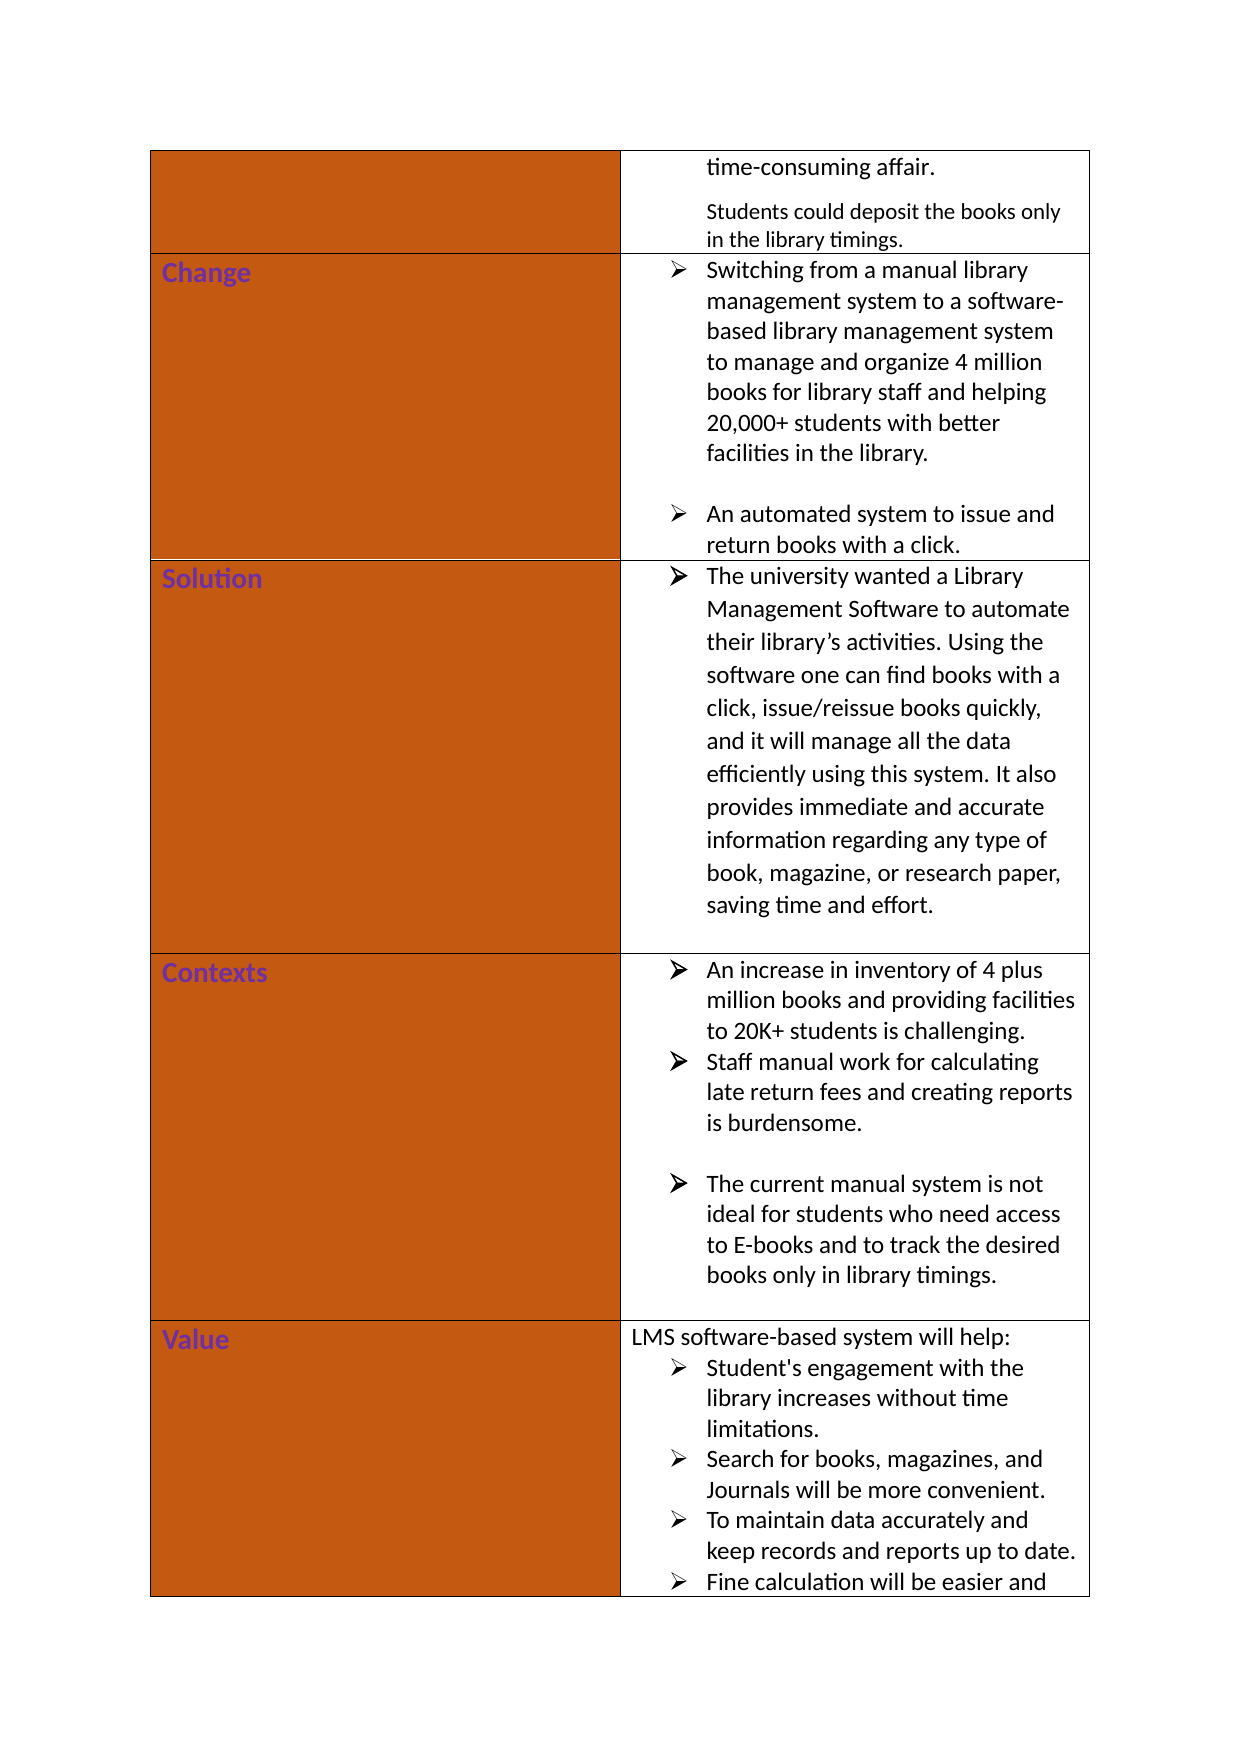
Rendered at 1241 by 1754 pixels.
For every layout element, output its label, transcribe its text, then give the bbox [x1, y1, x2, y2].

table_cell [621, 151, 1089, 253]
table_cell Switching from a manual library management system to a software-based library management system to manage and organize 4 million books for library staff and helping 20,000+ students with better facilities in the library. An automated system to issue and return books with a click. [621, 254, 1089, 559]
table_cell Contexts [151, 954, 620, 1320]
table_cell Need [151, 151, 620, 253]
table_cell The university wanted a Library Management Software to automate their library’s activities. Using the software one can find books with a click, issue/reissue books quickly, and it will manage all the data efficiently using this system. It also provides immediate and accurate information regarding any type of book, magazine, or research paper, saving time and effort. [621, 561, 1089, 953]
table_cell Solution [151, 561, 620, 953]
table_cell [621, 1321, 1089, 1596]
table_cell Value [151, 1321, 620, 1596]
table_cell Change [151, 254, 620, 559]
table_cell An increase in inventory of 4 plus million books and providing facilities to 20K+ students is challenging. Staff manual work for calculating late return fees and creating reports is burdensome. The current manual system is not ideal for students who need access to E-books and to track the desired books only in library timings. [621, 954, 1089, 1320]
